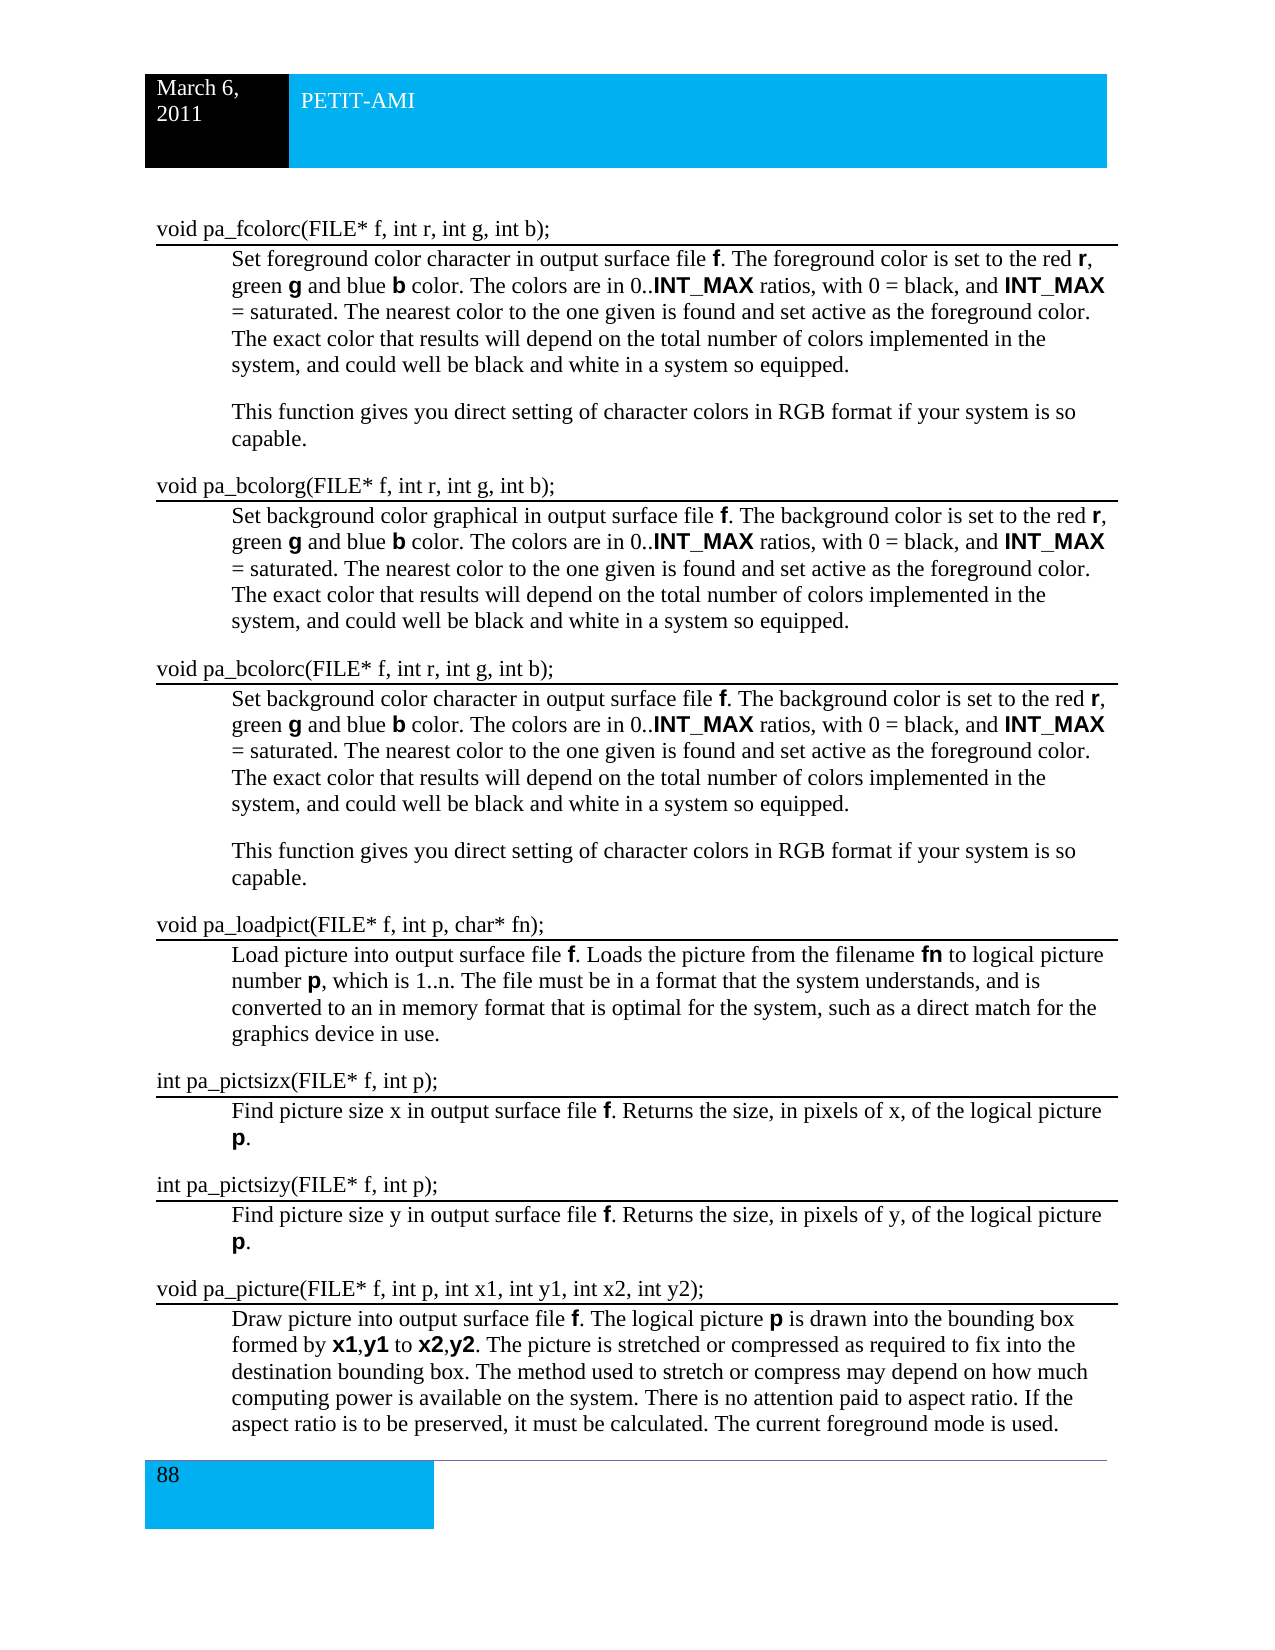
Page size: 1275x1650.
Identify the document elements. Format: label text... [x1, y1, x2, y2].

text void pa_fcolorc(FILE* f, int r, int g, int b); [156, 215, 1118, 244]
text Set foreground color character in output surface file f. The foreground color is set to the red r, green g and blue b color. The colors are in 0..INT_MAX ratios, with 0 = black, and INT_MAX = saturated. The nearest color to the one given is found and set active as the foreground color. The exact color that results will depend on the total number of colors implemented in the system, and could well be black and white in a system so equipped. [231, 246, 1118, 377]
text Set background color character in output surface file f. The background color is set to the red r, green g and blue b color. The colors are in 0..INT_MAX ratios, with 0 = black, and INT_MAX = saturated. The nearest color to the one given is found and set active as the foreground color. The exact color that results will depend on the total number of colors implemented in the system, and could well be black and white in a system so equipped. [231, 685, 1118, 817]
text void pa_bcolorg(FILE* f, int r, int g, int b); [156, 472, 1118, 500]
text Draw picture into output surface file f. The logical picture p is drawn into the bounding box formed by x1,y1 to x2,y2. The picture is stretched or compressed as required to fix into the destination bounding box. The method used to stretch or compress may depend on how much computing power is available on the system. There is no attention paid to aspect ratio. If the aspect ratio is to be preserved, it must be calculated. The current foreground mode is used. [231, 1305, 1118, 1437]
text Load picture into output surface file f. Loads the picture from the filename fn to logical picture number p, which is 1..n. The file must be in a format that the system understands, and is converted to an in memory format that is optimal for the system, such as a direct match for the graphics device in use. [231, 941, 1118, 1047]
text Set background color graphical in output surface file f. The background color is set to the red r, green g and blue b color. The colors are in 0..INT_MAX ratios, with 0 = black, and INT_MAX = saturated. The nearest color to the one given is found and set active as the foreground color. The exact color that results will depend on the total number of colors implemented in the system, and could well be black and white in a system so equipped. [231, 502, 1118, 634]
text void pa_bcolorc(FILE* f, int r, int g, int b); [156, 654, 1118, 683]
text int pa_pictsizx(FILE* f, int p); [156, 1067, 1118, 1096]
text void pa_loadpict(FILE* f, int p, char* fn); [156, 911, 1118, 939]
text Find picture size y in output surface file f. Returns the size, in pixels of y, of the logical picture p. [231, 1202, 1118, 1254]
text This function gives you direct setting of character colors in RGB format if your system is so capable. [231, 398, 1118, 451]
text This function gives you direct setting of character colors in RGB format if your system is so capable. [231, 837, 1118, 890]
text Find picture size x in output surface file f. Returns the size, in pixels of x, of the logical picture p. [231, 1098, 1118, 1150]
text int pa_pictsizy(FILE* f, int p); [156, 1171, 1118, 1200]
text void pa_picture(FILE* f, int p, int x1, int y1, int x2, int y2); [156, 1275, 1118, 1303]
